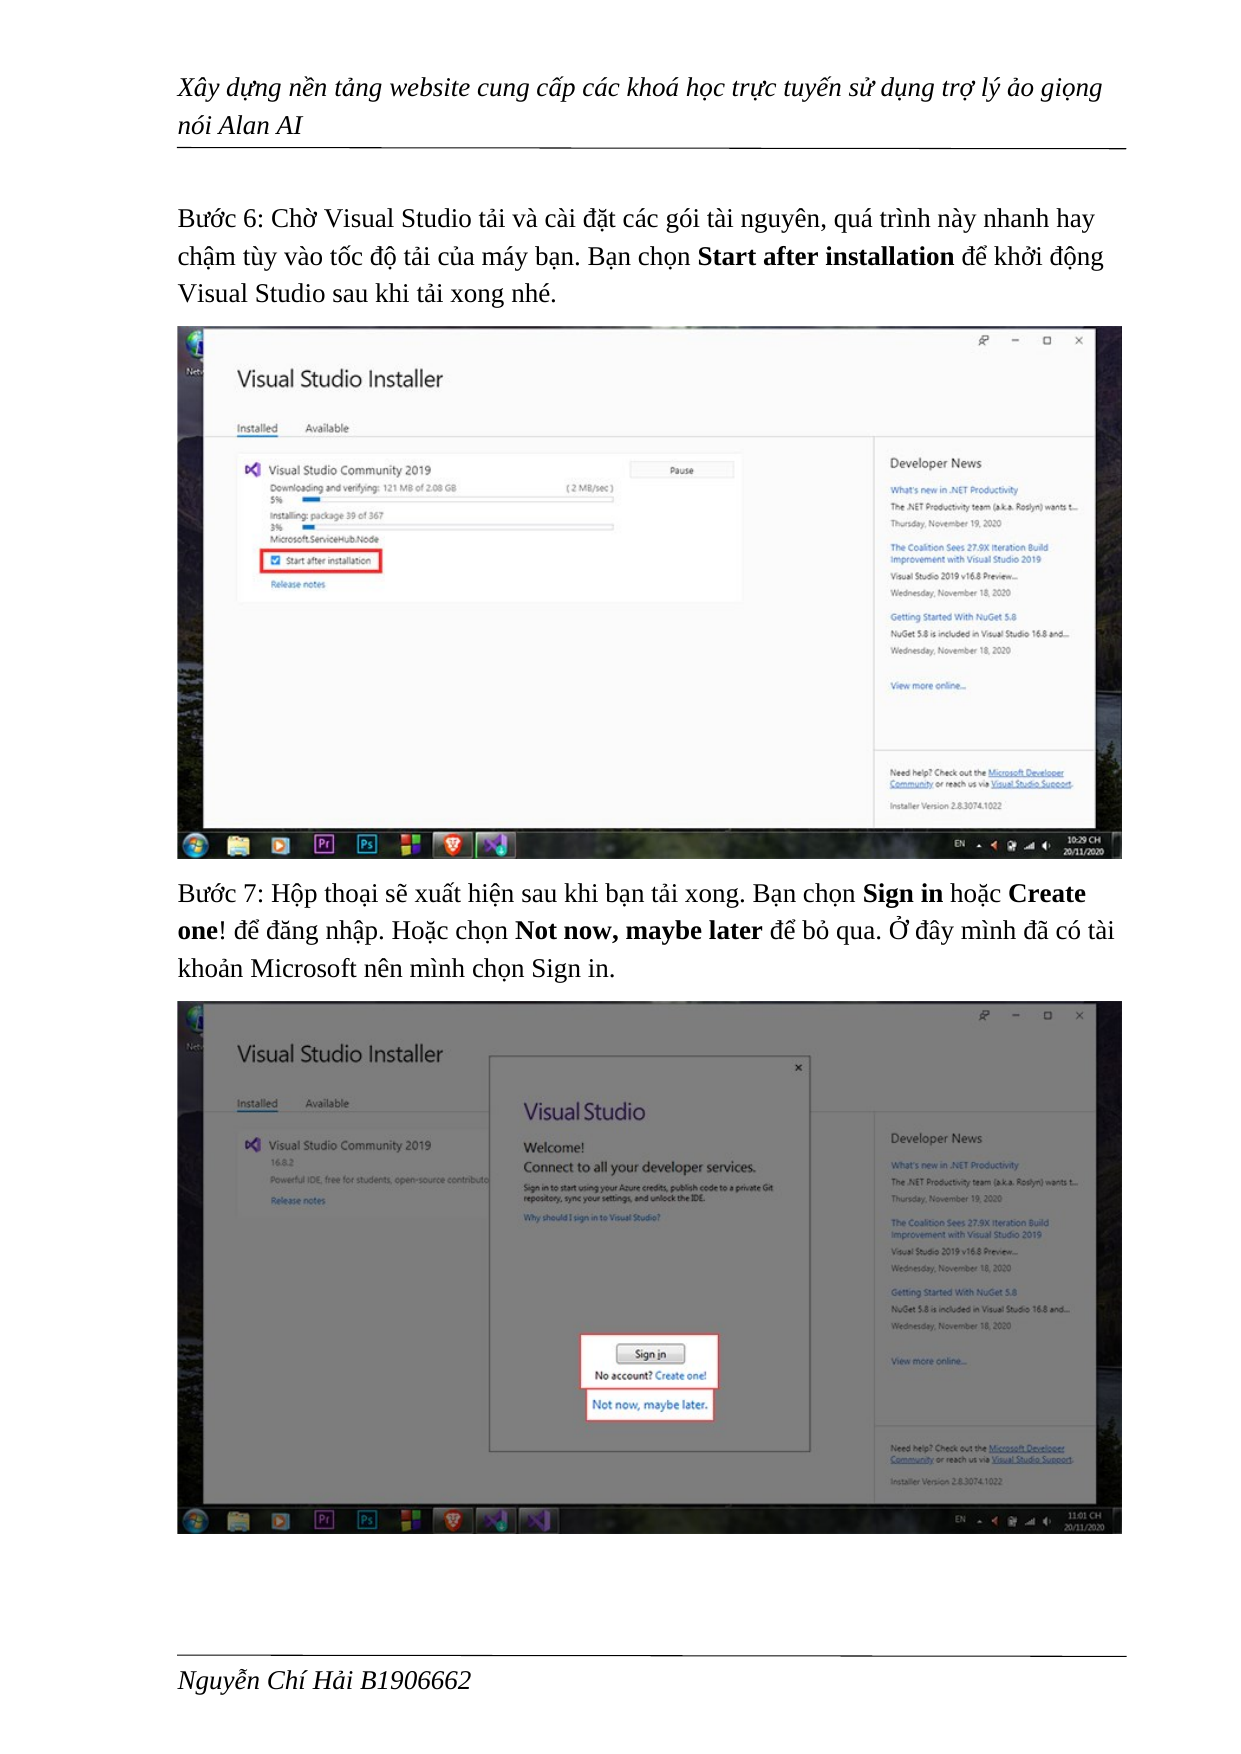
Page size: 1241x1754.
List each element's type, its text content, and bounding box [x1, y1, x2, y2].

text Bước 6: Chờ Visual Studio tải và cài đặt các gói tài nguyên, quá trình này nhanh hay chậm tùy vào tốc độ tải của máy bạn. Bạn chọn Start after installation để khởi động Visual Studio sau khi tải xong nhé. [177, 202, 1122, 308]
picture [177, 1001, 1122, 1534]
text Bước 7: Hộp thoại sẽ xuất hiện sau khi bạn tải xong. Bạn chọn Sign in hoặc Create one! để đăng nhập. Hoặc chọn Not now, maybe later để bỏ qua. Ở đây mình đã có tài khoản Microsoft nên mình chọn Sign in. [177, 877, 1122, 983]
picture [177, 326, 1122, 859]
